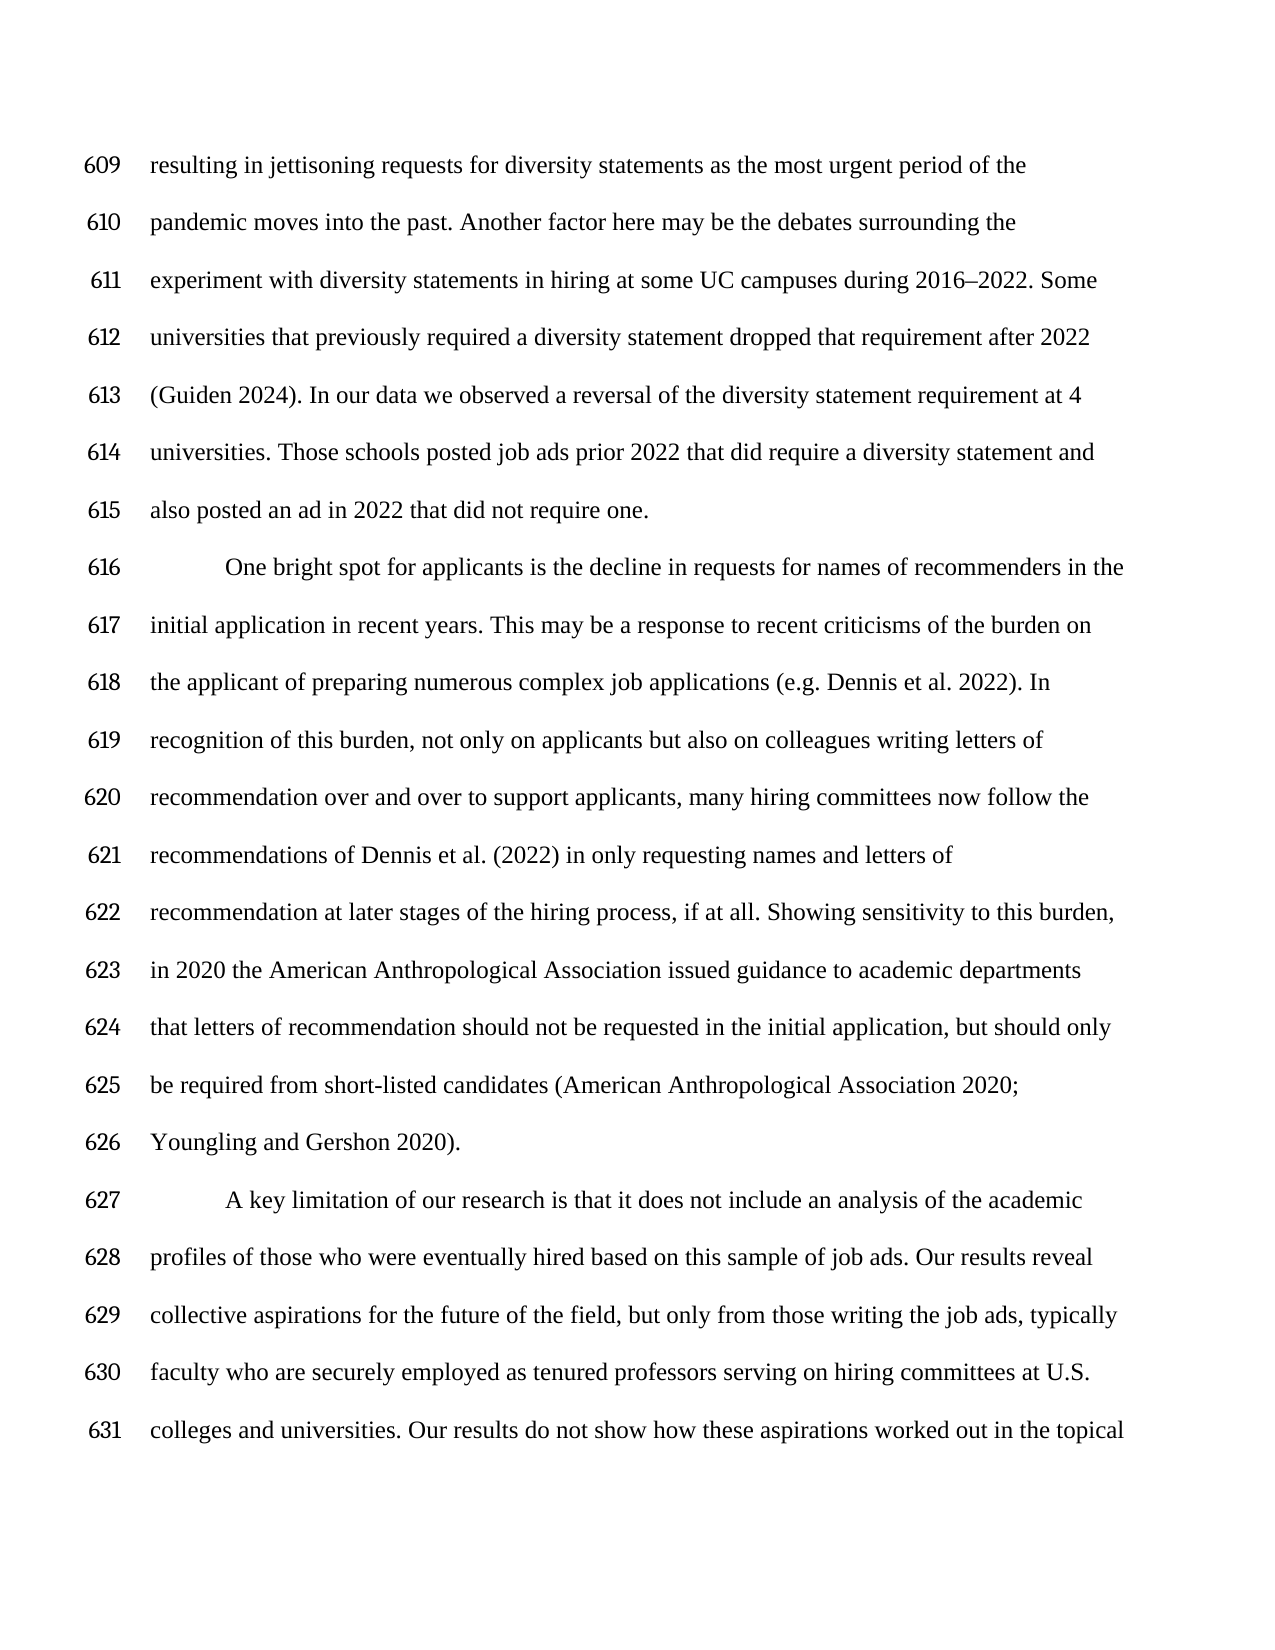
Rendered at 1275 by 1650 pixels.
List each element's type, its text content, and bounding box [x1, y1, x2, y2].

text One bright spot for applicants is the decline in requests for names of recommenders in the initial application in recent years. This may be a response to recent criticisms of the burden on the applicant of preparing numerous complex job applications (e.g. Dennis et al. 2022). In recognition of this burden, not only on applicants but also on colleagues writing letters of recommendation over and over to support applicants, many hiring committees now follow the recommendations of Dennis et al. (2022) in only requesting names and letters of recommendation at later stages of the hiring process, if at all. Showing sensitivity to this burden, in 2020 the American Anthropological Association issued guidance to academic departments that letters of recommendation should not be requested in the initial application, but should only be required from short-listed candidates (American Anthropological Association 2020; Youngling and Gershon 2020). [150, 552, 1125, 1156]
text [150, 1185, 1125, 1444]
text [150, 150, 1125, 524]
